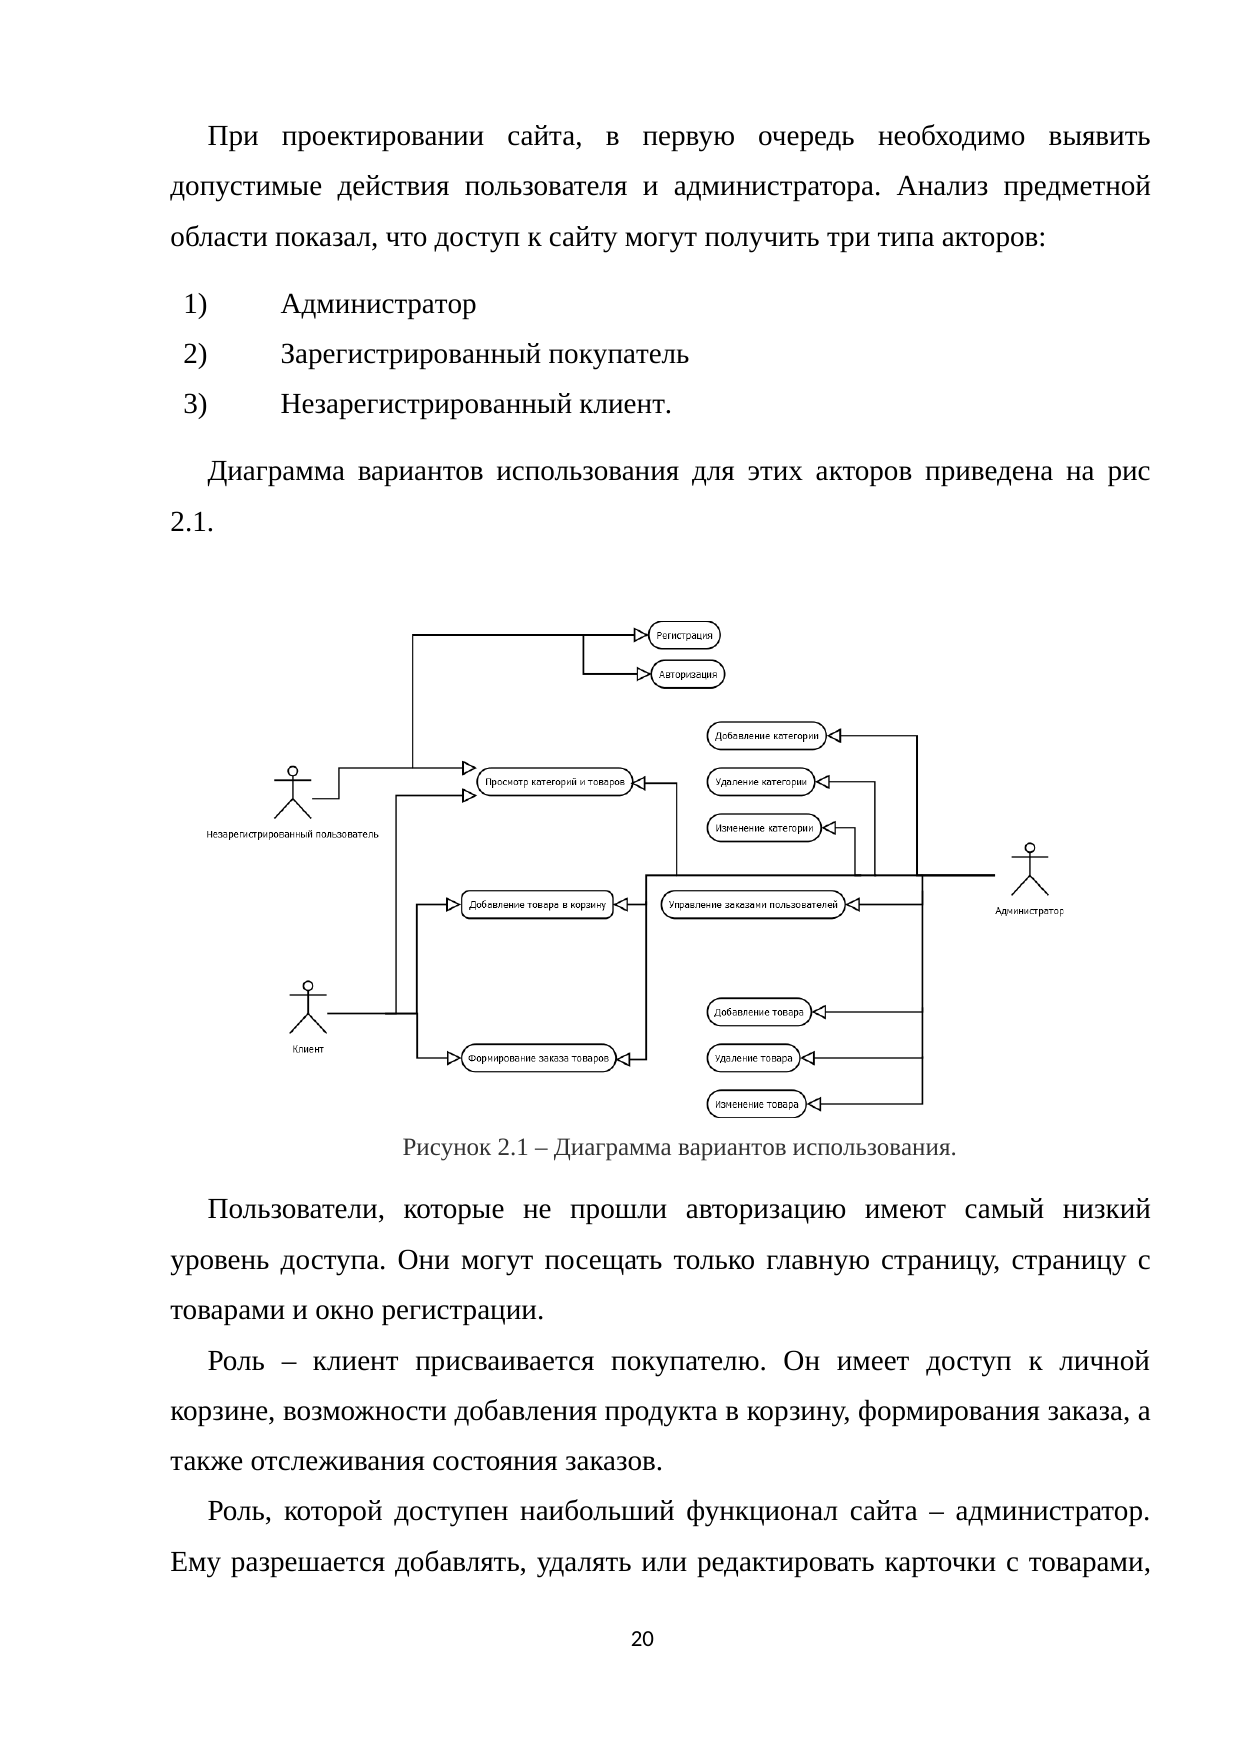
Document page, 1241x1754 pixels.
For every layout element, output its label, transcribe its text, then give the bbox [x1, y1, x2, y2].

text Роль – клиент присваивается покупателю. Он имеет доступ к личной корзине, возможности добавления продукта в корзину, формирования заказа, а также отслеживания состояния заказов. [170, 1343, 1152, 1477]
text Рисунок 2.1 – Диаграмма вариантов использования. [170, 1132, 1152, 1161]
text Пользователи, которые не прошли авторизацию имеют самый низкий уровень доступа. Они могут посещать только главную страницу, страницу с товарами и окно регистрации. [170, 1192, 1152, 1326]
list Зарегистрированный покупатель [170, 336, 1152, 369]
list Администратор [170, 286, 1152, 319]
list Незарегистрированный клиент. [170, 386, 1152, 420]
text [170, 1493, 1152, 1577]
text При проектировании сайта, в первую очередь необходимо выявить допустимые действия пользователя и администратора. Анализ предметной области показал, что доступ к сайту могут получить три типа акторов: [170, 118, 1152, 252]
picture [207, 621, 1064, 1118]
text Диаграмма вариантов использования для этих акторов приведена на рис 2.1. [170, 453, 1152, 537]
